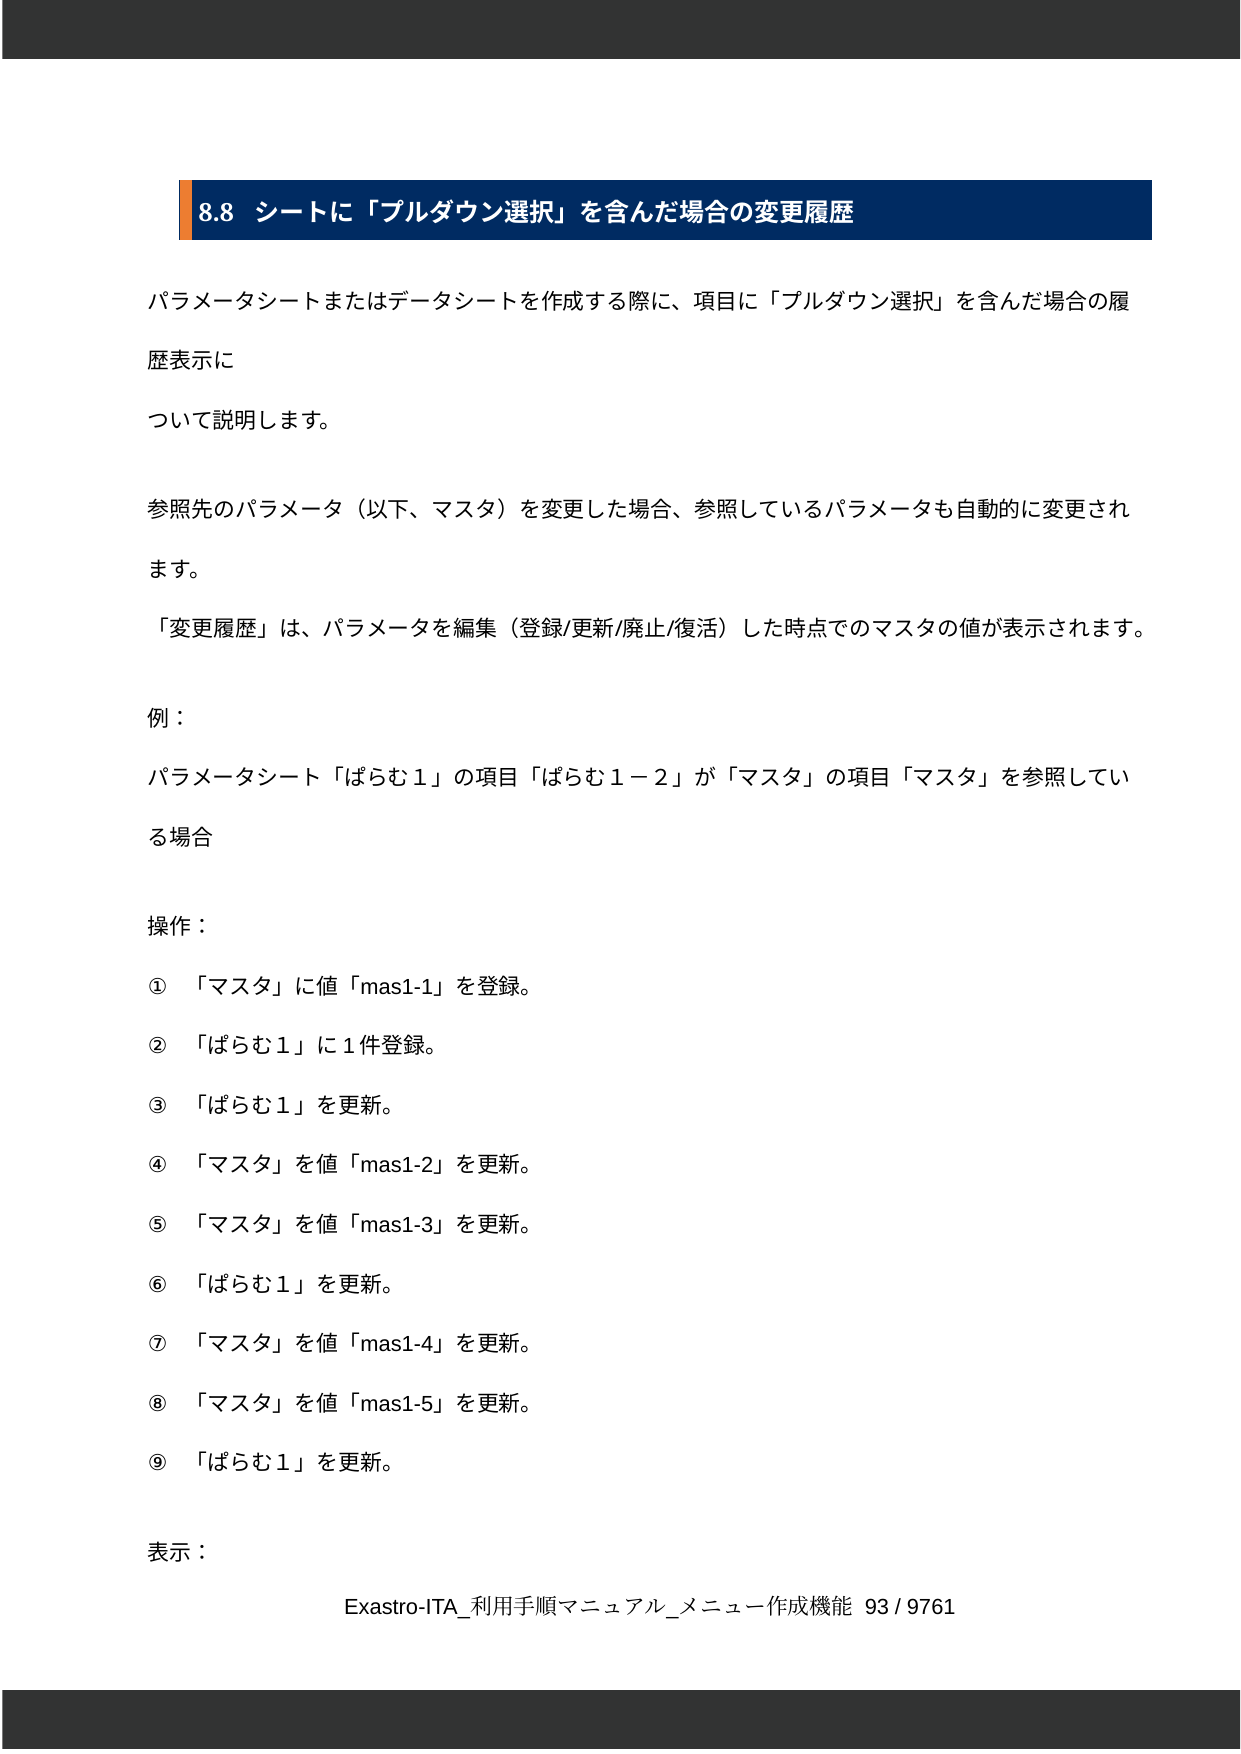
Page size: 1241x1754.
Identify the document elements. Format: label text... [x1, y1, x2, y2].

list 「ぱらむ１」を更新。 [148, 1253, 1152, 1312]
picture [2, 0, 1241, 59]
text 表示： [148, 1521, 1152, 1581]
text 例： [148, 687, 1152, 746]
text パラメータシートまたはデータシートを作成する際に、項目に「プルダウン選択」を含んだ場合の履歴表示に ついて説明します。 [148, 270, 1152, 448]
text 「変更履歴」は、パラメータを編集（登録/更新/廃止/復活）した時点でのマスタの値が表示されます。 [148, 597, 1152, 657]
text パラメータシート「ぱらむ１」の項目「ぱらむ１－２」が「マスタ」の項目「マスタ」を参照している場合 [148, 746, 1152, 866]
list 「マスタ」に値「mas1-1」を登録。 [148, 955, 1152, 1014]
picture [2, 1690, 1241, 1749]
text 操作： [148, 895, 1152, 955]
list 「ぱらむ１」を更新。 [148, 1074, 1152, 1134]
list 「マスタ」を値「mas1-5」を更新。 [148, 1372, 1152, 1432]
subtitle シートに「プルダウン選択」を含んだ場合の変更履歴 [192, 180, 1152, 240]
list 「マスタ」を値「mas1-3」を更新。 [148, 1193, 1152, 1253]
list 「マスタ」を値「mas1-2」を更新。 [148, 1134, 1152, 1193]
text 参照先のパラメータ（以下、マスタ）を変更した場合、参照しているパラメータも自動的に変更されます。 [148, 478, 1152, 597]
list 「ぱらむ１」を更新。 [148, 1432, 1152, 1491]
list 「ぱらむ１」に1件登録。 [148, 1014, 1152, 1074]
list 「マスタ」を値「mas1-4」を更新。 [148, 1312, 1152, 1372]
